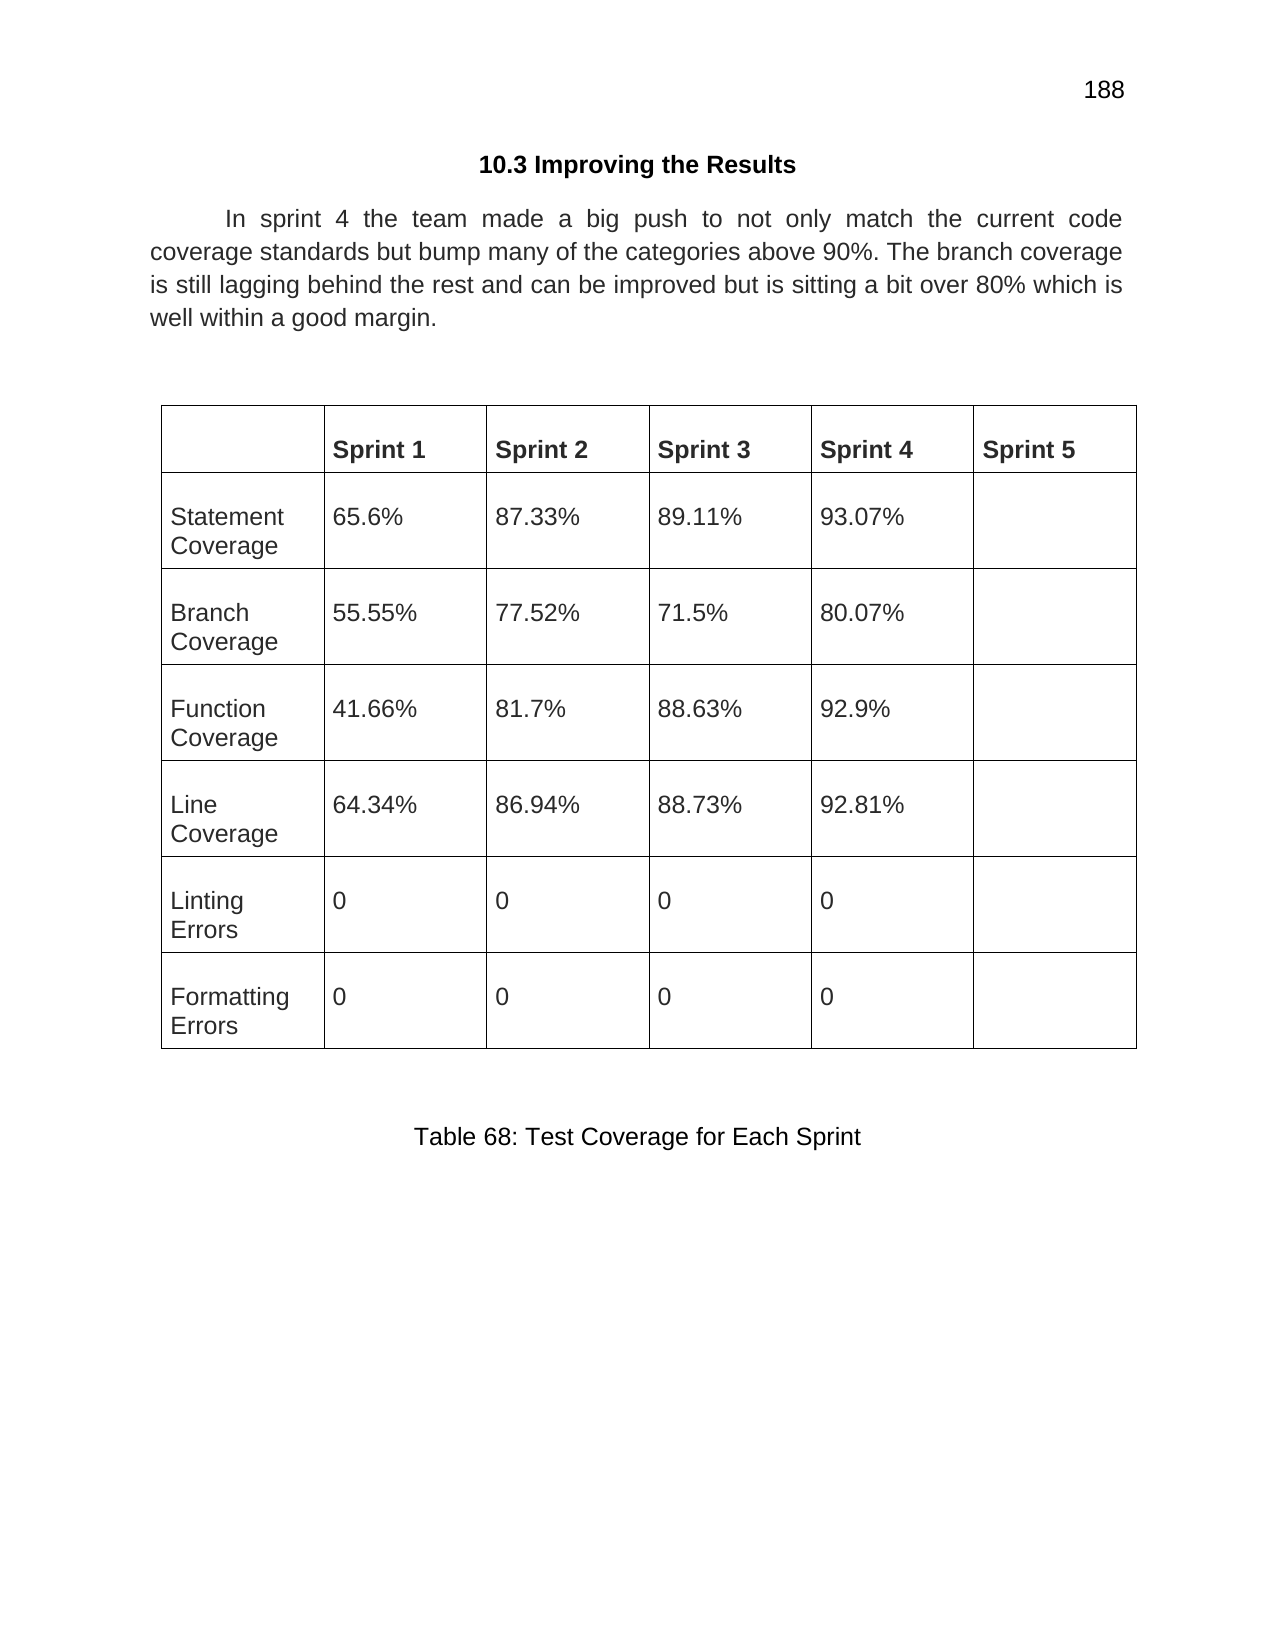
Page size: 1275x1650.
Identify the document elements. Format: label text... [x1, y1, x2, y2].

table_cell 65.6% [325, 473, 486, 568]
table_cell [974, 473, 1136, 568]
table_cell 0 [487, 857, 649, 952]
table_cell 77.52% [487, 569, 649, 664]
table_cell 93.07% [812, 473, 973, 568]
table_cell 0 [325, 953, 486, 1048]
table_cell [974, 953, 1136, 1048]
table_cell Linting Errors [162, 857, 324, 952]
table_cell 0 [325, 857, 486, 952]
table_cell 71.5% [650, 569, 811, 664]
table_cell 92.9% [812, 665, 973, 760]
table_cell 0 [650, 953, 811, 1048]
table_cell 86.94% [487, 761, 649, 856]
table_cell Branch Coverage [162, 569, 324, 664]
table_cell 55.55% [325, 569, 486, 664]
text Table 68: Test Coverage for Each Sprint [150, 1122, 1125, 1151]
table_header Sprint 4 [812, 406, 973, 472]
table_cell 87.33% [487, 473, 649, 568]
table_header [162, 406, 324, 472]
table_cell [974, 665, 1136, 760]
text In sprint 4 the team made a big push to not only match the current code coverage standards but bump many of the categories above 90%. The branch coverage is still lagging behind the rest and can be improved but is sitting a bit over 80% which is well within a good margin. [150, 204, 1125, 332]
table_cell 0 [487, 953, 649, 1048]
table_cell 0 [812, 857, 973, 952]
table_cell 0 [650, 857, 811, 952]
table_cell 88.63% [650, 665, 811, 760]
table_cell [974, 761, 1136, 856]
table_cell 88.73% [650, 761, 811, 856]
table_header Sprint 1 [325, 406, 486, 472]
table_cell 41.66% [325, 665, 486, 760]
table_cell 80.07% [812, 569, 973, 664]
subtitle 10.3 Improving the Results [150, 150, 1125, 179]
table_cell Statement Coverage [162, 473, 324, 568]
table_cell 64.34% [325, 761, 486, 856]
table_cell 92.81% [812, 761, 973, 856]
table_header Sprint 3 [650, 406, 811, 472]
table_header Sprint 5 [974, 406, 1136, 472]
table_cell Function Coverage [162, 665, 324, 760]
table_cell 81.7% [487, 665, 649, 760]
table_cell Line Coverage [162, 761, 324, 856]
table_cell 0 [812, 953, 973, 1048]
table_header Sprint 2 [487, 406, 649, 472]
table_cell 89.11% [650, 473, 811, 568]
table_cell [974, 857, 1136, 952]
table_cell [974, 569, 1136, 664]
table_cell Formatting Errors [162, 953, 324, 1048]
